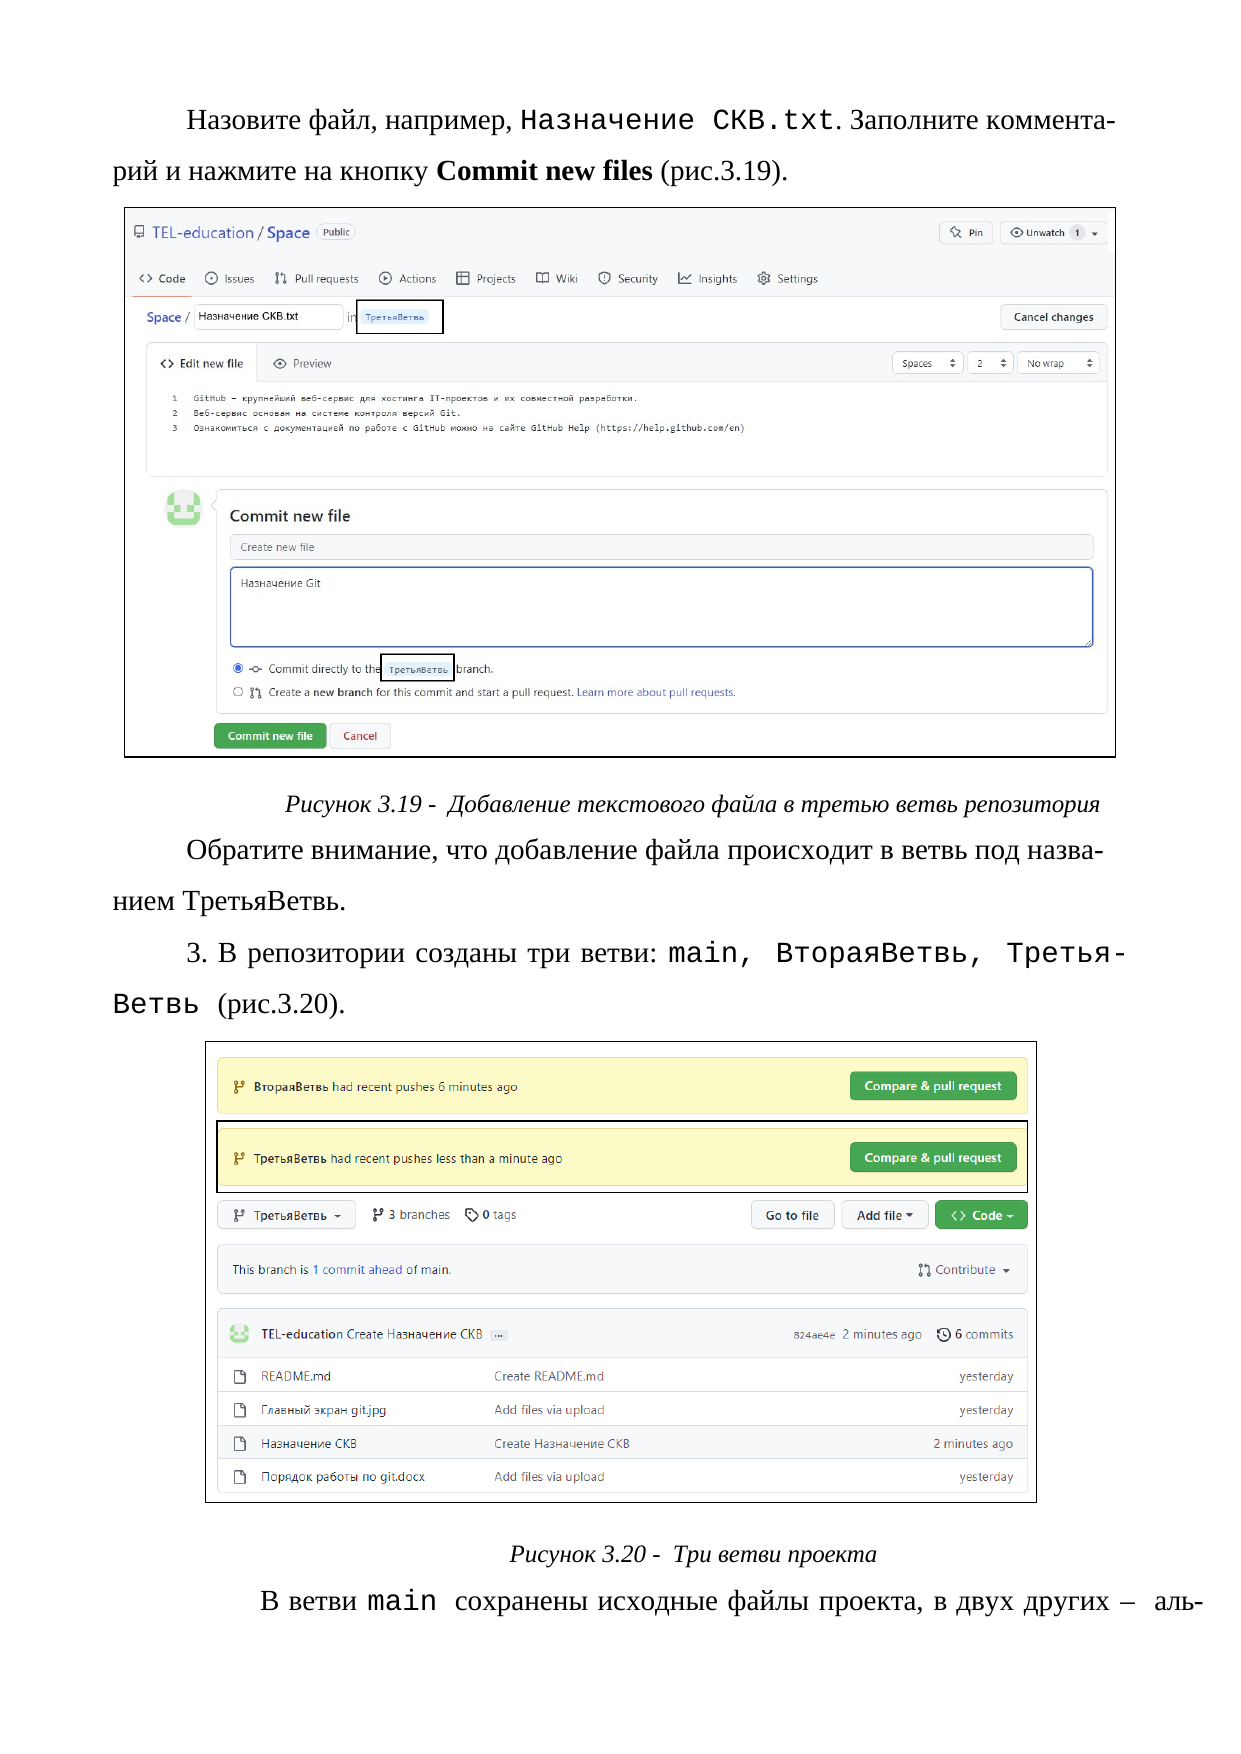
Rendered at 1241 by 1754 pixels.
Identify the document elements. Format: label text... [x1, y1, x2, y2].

list В репозитории созданы три ветви: main, ВтораяВетвь, Третья- Ветвь (рис.3.20). [112, 935, 1129, 1022]
text В ветви main сохранены исходные файлы проекта, в двух других – аль- [186, 1583, 1211, 1619]
picture [216, 1057, 1028, 1493]
picture [125, 208, 1115, 749]
text Назовите файл, например, Назначение СКВ.txt. Заполните коммента- рий и нажмите на кнопку Commit new files (рис.3.19). [112, 102, 1149, 186]
text Рисунок 3.20 - Три ветви проекта [436, 1058, 1211, 1568]
text Обратите внимание, что добавление файла происходит в ветвь под назва- нием ТретьяВетвь. [112, 832, 1149, 916]
